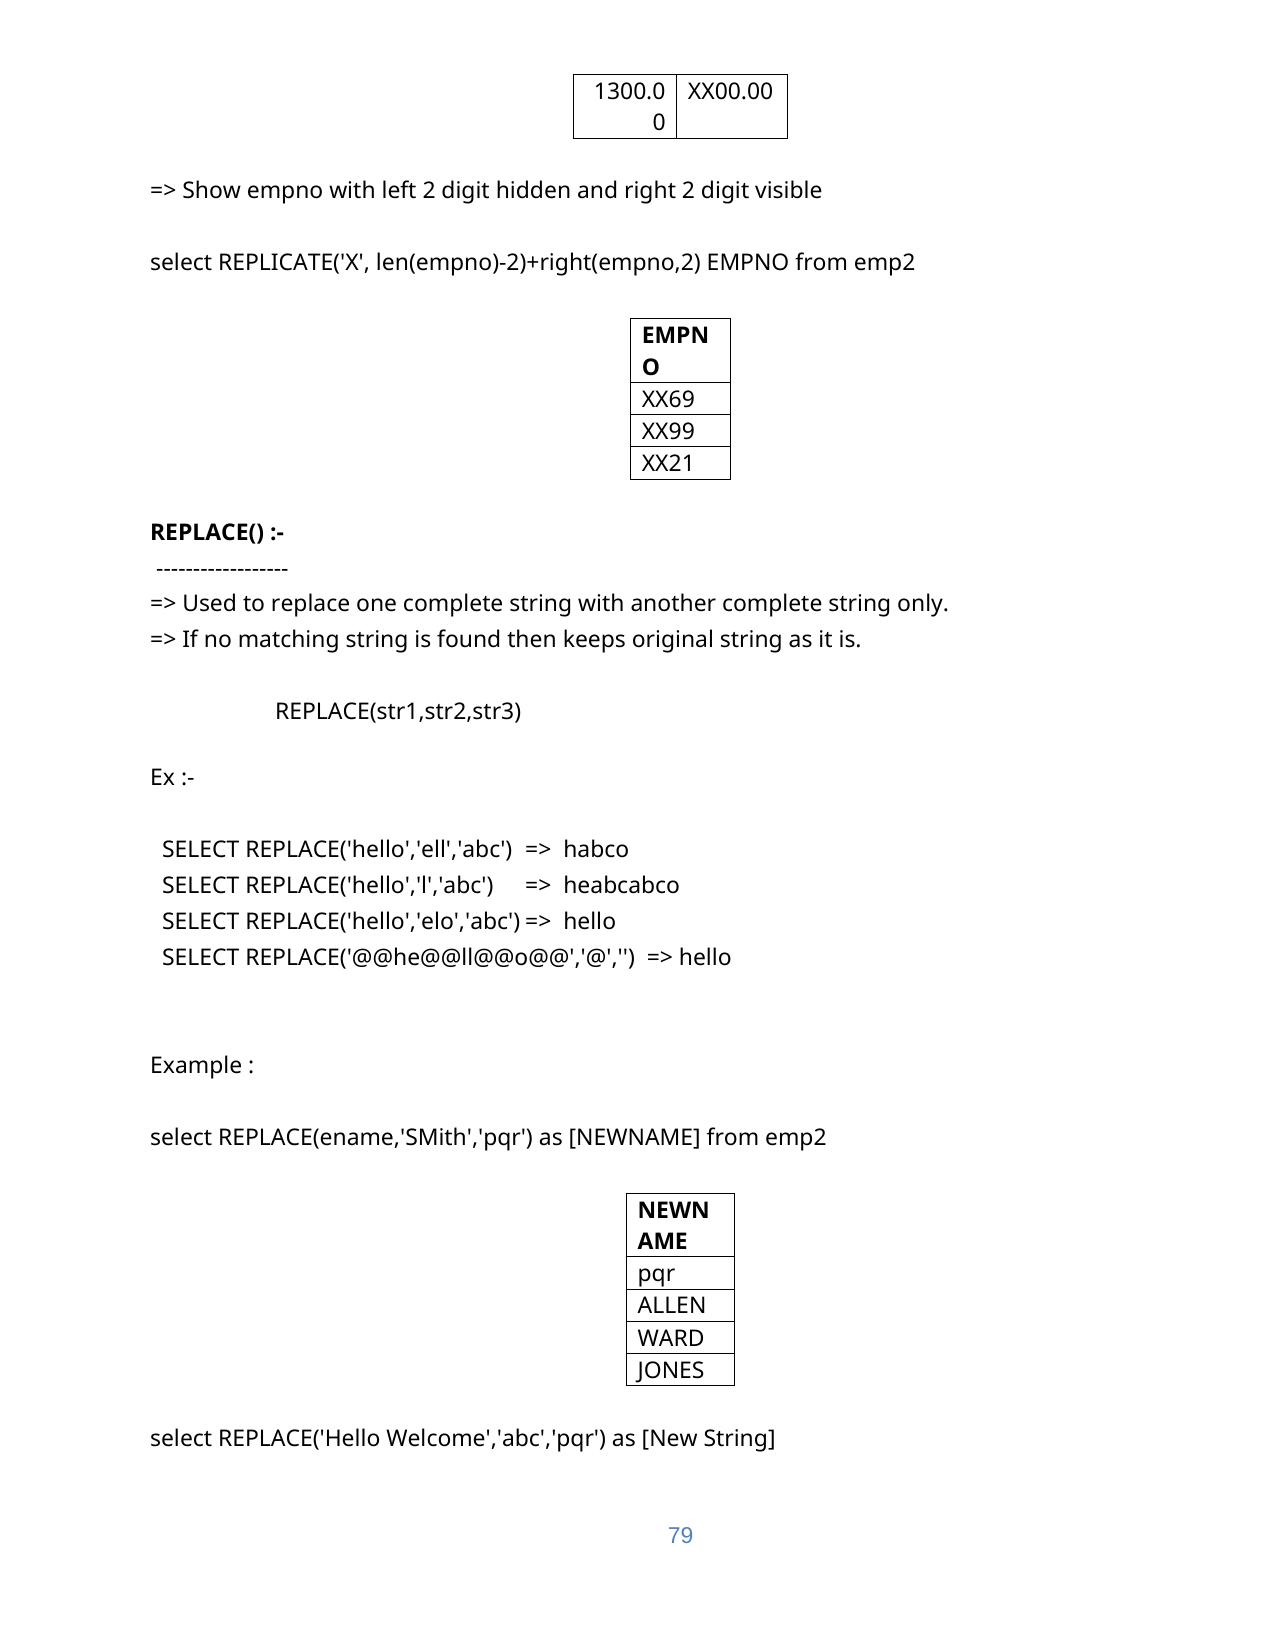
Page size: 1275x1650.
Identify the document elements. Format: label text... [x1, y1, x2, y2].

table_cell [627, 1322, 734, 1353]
text select REPLACE('Hello Welcome','abc','pqr') as [New String] [150, 1422, 1211, 1453]
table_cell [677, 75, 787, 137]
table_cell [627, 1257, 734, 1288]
text SELECT REPLACE('hello','elo','abc') => hello [150, 905, 1211, 936]
text REPLACE() :- [150, 516, 1211, 547]
text => Used to replace one complete string with another complete string only. [150, 587, 1211, 619]
text select REPLACE(ename,'SMith','pqr') as [NEWNAME] from emp2 [150, 1121, 1211, 1152]
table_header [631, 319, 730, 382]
text Example : [150, 1049, 1211, 1080]
text Ex :- [150, 761, 1211, 793]
text => Show empno with left 2 digit hidden and right 2 digit visible [150, 174, 1211, 206]
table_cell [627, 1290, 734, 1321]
text SELECT REPLACE('@@he@@ll@@o@@','@','') => hello [150, 941, 1211, 972]
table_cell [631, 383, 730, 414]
text ------------------ [150, 551, 1211, 583]
text SELECT REPLACE('hello','l','abc') => heabcabco [150, 869, 1211, 900]
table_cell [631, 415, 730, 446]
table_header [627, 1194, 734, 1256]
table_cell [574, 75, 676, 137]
text => If no matching string is found then keeps original string as it is. [150, 623, 1211, 654]
text SELECT REPLACE('hello','ell','abc') => habco [150, 833, 1211, 864]
text select REPLICATE('X', len(empno)-2)+right(empno,2) EMPNO from emp2 [150, 246, 1211, 277]
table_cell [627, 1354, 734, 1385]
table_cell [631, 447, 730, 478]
text REPLACE(str1,str2,str3) [150, 695, 1211, 726]
